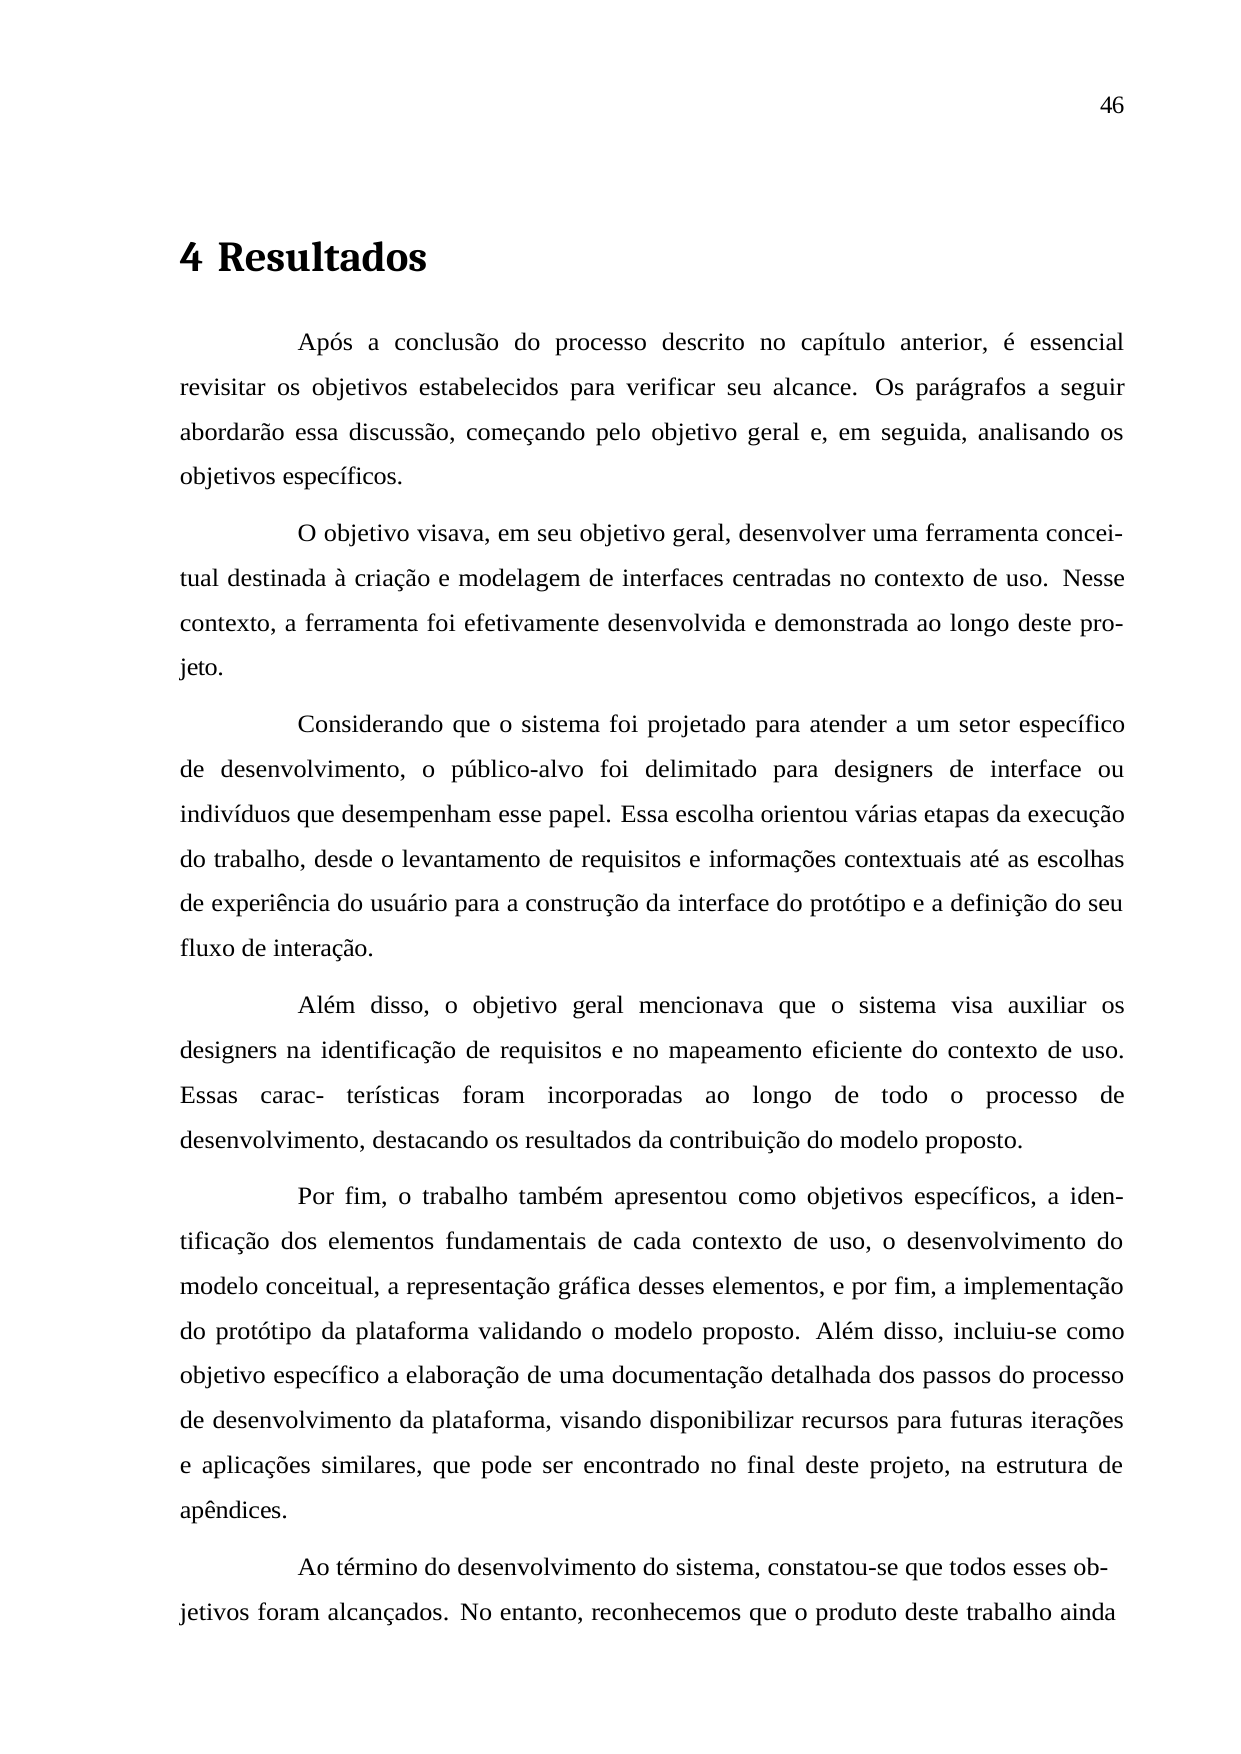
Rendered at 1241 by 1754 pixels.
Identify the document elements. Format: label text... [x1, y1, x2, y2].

text Por fim, o trabalho também apresentou como objetivos específicos, a iden- tificação dos elementos fundamentais de cada contexto de uso, o desenvolvimento do modelo conceitual, a representação gráfica desses elementos, e por fim, a implementação do protótipo da plataforma validando o modelo proposto. Além disso, incluiu-se como objetivo específico a elaboração de uma documentação detalhada dos passos do processo de desenvolvimento da plataforma, visando disponibilizar recursos para futuras iterações e aplicações similares, que pode ser encontrado no final deste projeto, na estrutura de apêndices. [179, 1181, 1125, 1524]
text Considerando que o sistema foi projetado para atender a um setor específico de desenvolvimento, o público-alvo foi delimitado para designers de interface ou indivíduos que desempenham esse papel. Essa escolha orientou várias etapas da execução do trabalho, desde o levantamento de requisitos e informações contextuais até as escolhas de experiência do usuário para a construção da interface do protótipo e a definição do seu fluxo de interação. [179, 709, 1125, 962]
text Ao término do desenvolvimento do sistema, constatou-se que todos esses ob- jetivos foram alcançados. No entanto, reconhecemos que o produto deste trabalho ainda [179, 1552, 1167, 1626]
text 46 [56, 91, 1125, 119]
text Além disso, o objetivo geral mencionava que o sistema visa auxiliar os designers na identificação de requisitos e no mapeamento eficiente do contexto de uso. Essas carac- terísticas foram incorporadas ao longo de todo o processo de desenvolvimento, destacando os resultados da contribuição do modelo proposto. [179, 990, 1125, 1153]
subtitle Resultados [179, 233, 1240, 282]
text O objetivo visava, em seu objetivo geral, desenvolver uma ferramenta concei- tual destinada à criação e modelagem de interfaces centradas no contexto de uso. Nesse contexto, a ferramenta foi efetivamente desenvolvida e demonstrada ao longo deste pro- jeto. [179, 518, 1125, 681]
text Após a conclusão do processo descrito no capítulo anterior, é essencial revisitar os objetivos estabelecidos para verificar seu alcance. Os parágrafos a seguir abordarão essa discussão, começando pelo objetivo geral e, em seguida, analisando os objetivos específicos. [179, 327, 1125, 490]
